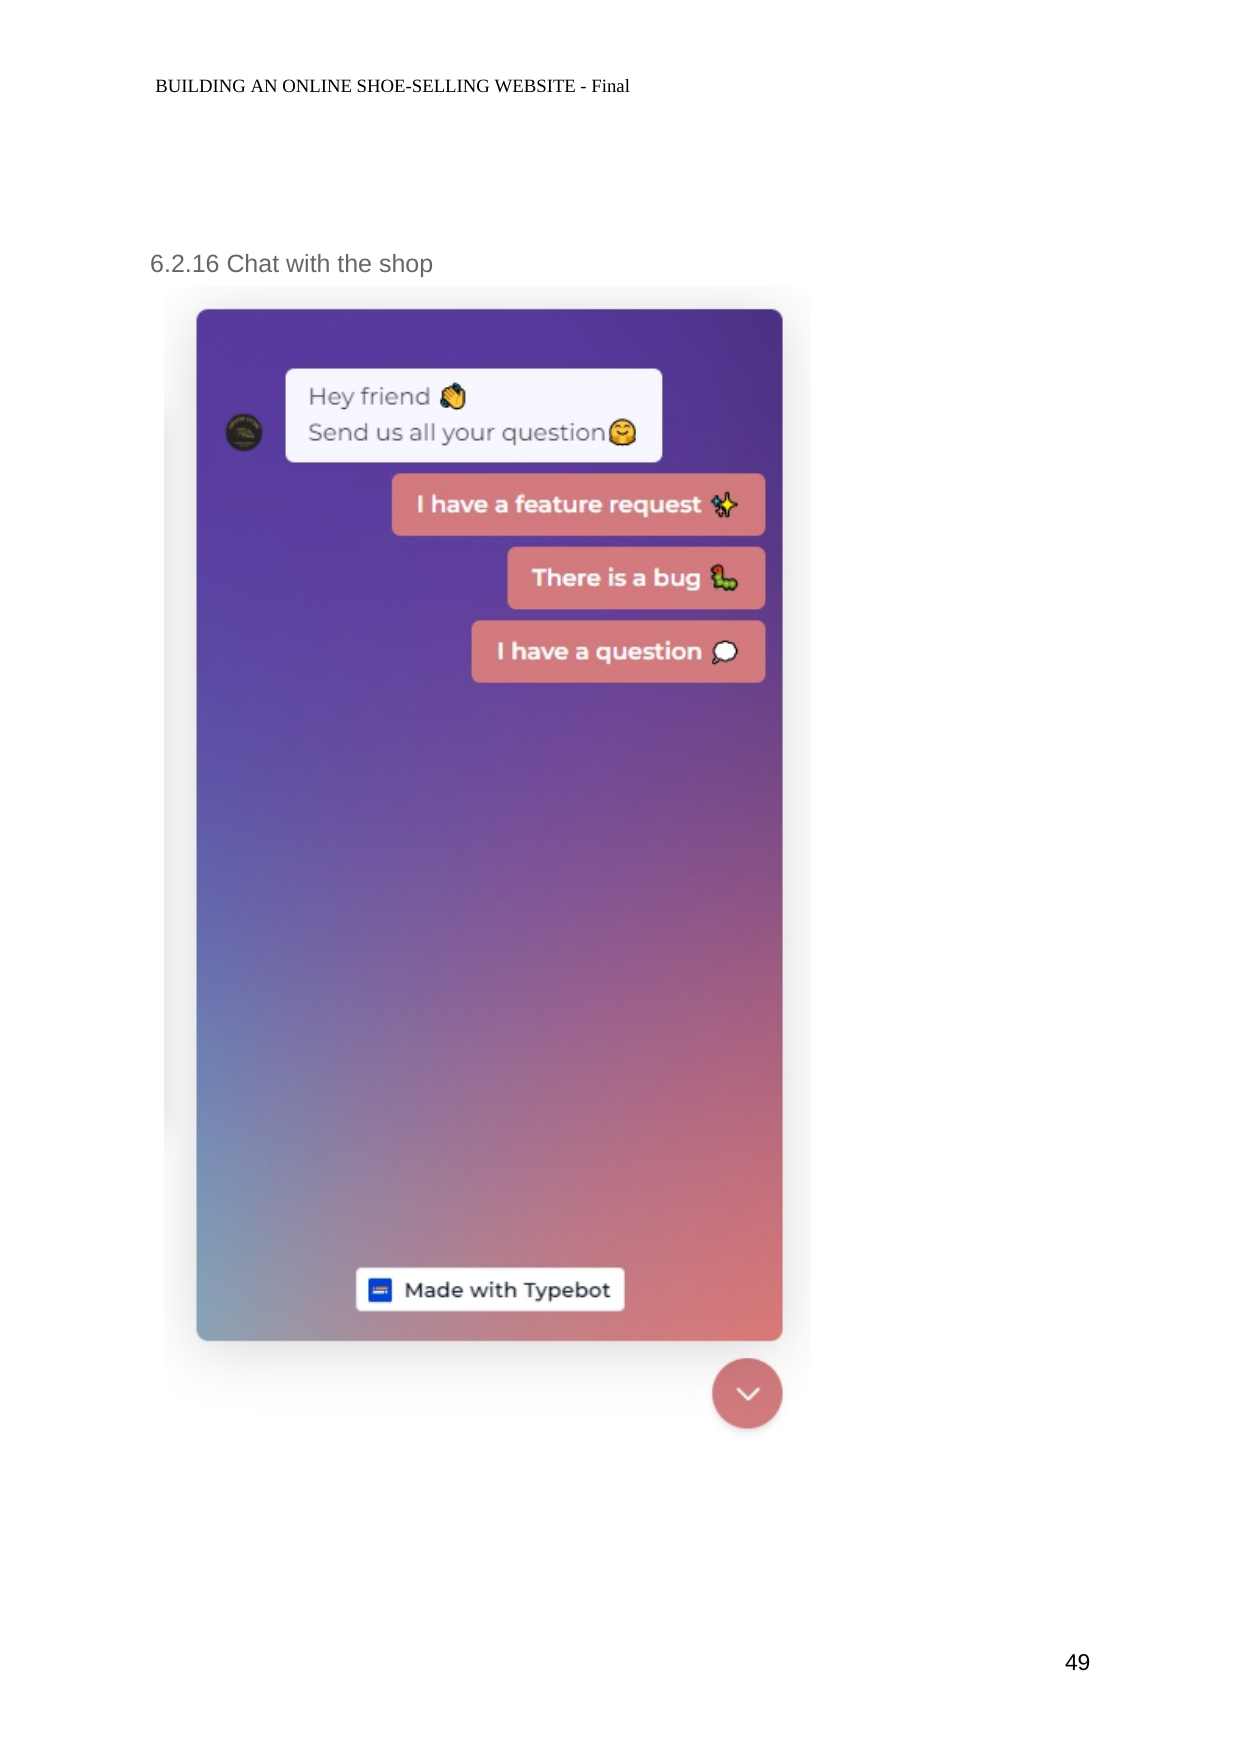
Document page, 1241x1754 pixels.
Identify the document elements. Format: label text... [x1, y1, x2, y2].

subtitle 6.2.16 Chat with the shop [150, 249, 1090, 278]
picture [164, 286, 811, 1446]
